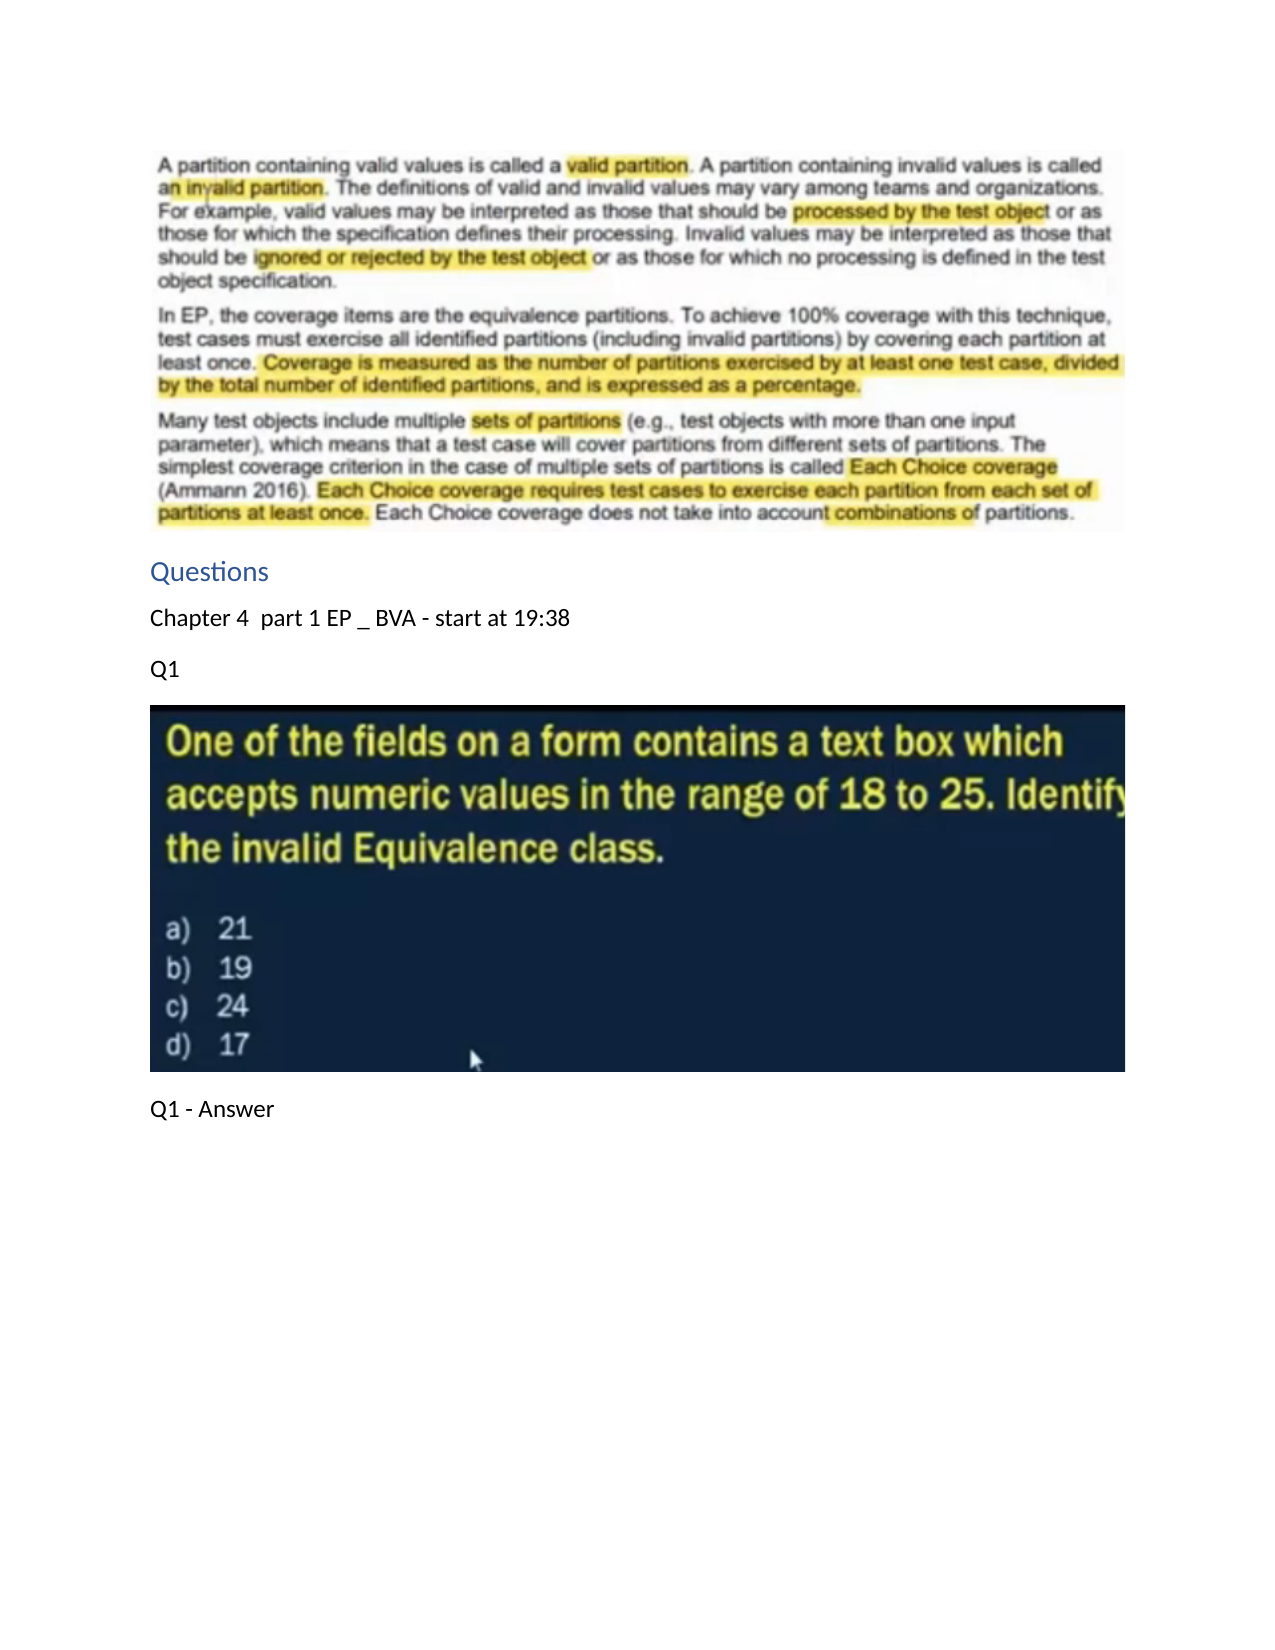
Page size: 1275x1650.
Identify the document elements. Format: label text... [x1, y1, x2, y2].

text Q1 [150, 654, 1125, 684]
subtitle Questions [150, 553, 1125, 588]
picture [150, 150, 1125, 532]
text Q1 - Answer [150, 1093, 1125, 1123]
picture [150, 705, 1125, 1072]
text Chapter 4 part 1 EP _ BVA - start at 19:38 [150, 602, 1125, 632]
